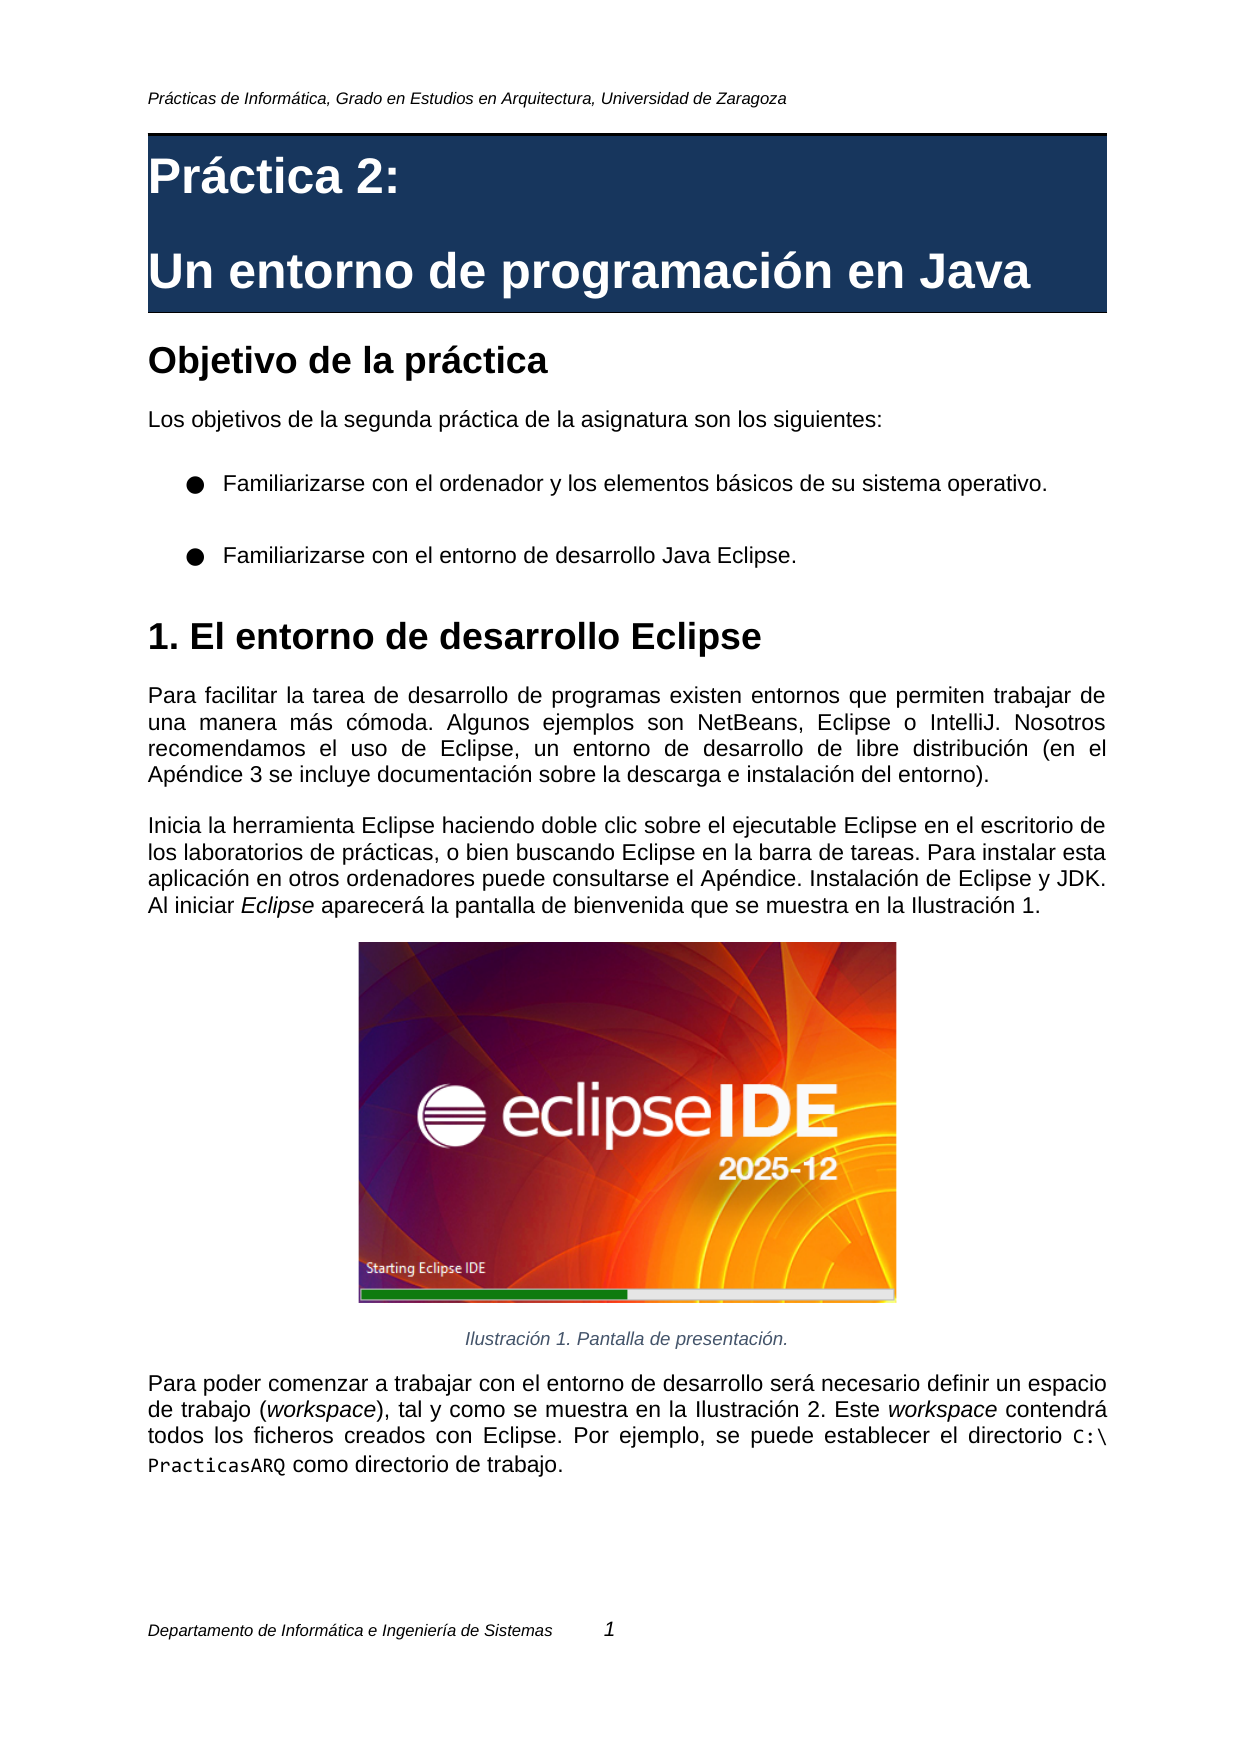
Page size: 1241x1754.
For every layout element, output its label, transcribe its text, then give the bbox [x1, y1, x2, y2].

text Para poder comenzar a trabajar con el entorno de desarrollo será necesario definir un espacio de trabajo (workspace), tal y como se muestra en la Ilustración 2. Este workspace contendrá todos los ficheros creados con Eclipse. Por ejemplo, se puede establecer el directorio C:\PracticasARQ como directorio de trabajo. [148, 1370, 1107, 1478]
subtitle Práctica 2: [148, 136, 1107, 204]
text Los objetivos de la segunda práctica de la asignatura son los siguientes: [148, 406, 1107, 432]
text Ilustración 1. Pantalla de presentación. [148, 1327, 1107, 1349]
text Para facilitar la tarea de desarrollo de programas existen entornos que permiten trabajar de una manera más cómoda. Algunos ejemplos son NetBeans, Eclipse o IntelliJ. Nosotros recomendamos el uso de Eclipse, un entorno de desarrollo de libre distribución (en el Apéndice 3 se incluye documentación sobre la descarga e instalación del entorno). [148, 682, 1107, 787]
subtitle Objetivo de la práctica [148, 338, 1107, 381]
list Familiarizarse con el entorno de desarrollo Java Eclipse. [185, 529, 1107, 576]
subtitle Un entorno de programación en Java [148, 228, 1107, 312]
text Inicia la herramienta Eclipse haciendo doble clic sobre el ejecutable Eclipse en el escritorio de los laboratorios de prácticas, o bien buscando Eclipse en la barra de tareas. Para instalar esta aplicación en otros ordenadores puede consultarse el Apéndice. Instalación de Eclipse y JDK. Al iniciar Eclipse aparecerá la pantalla de bienvenida que se muestra en la Ilustración 1. [148, 812, 1107, 918]
subtitle 1. El entorno de desarrollo Eclipse [148, 614, 1107, 657]
picture [358, 942, 897, 1303]
list Familiarizarse con el ordenador y los elementos básicos de su sistema operativo. [185, 457, 1107, 504]
